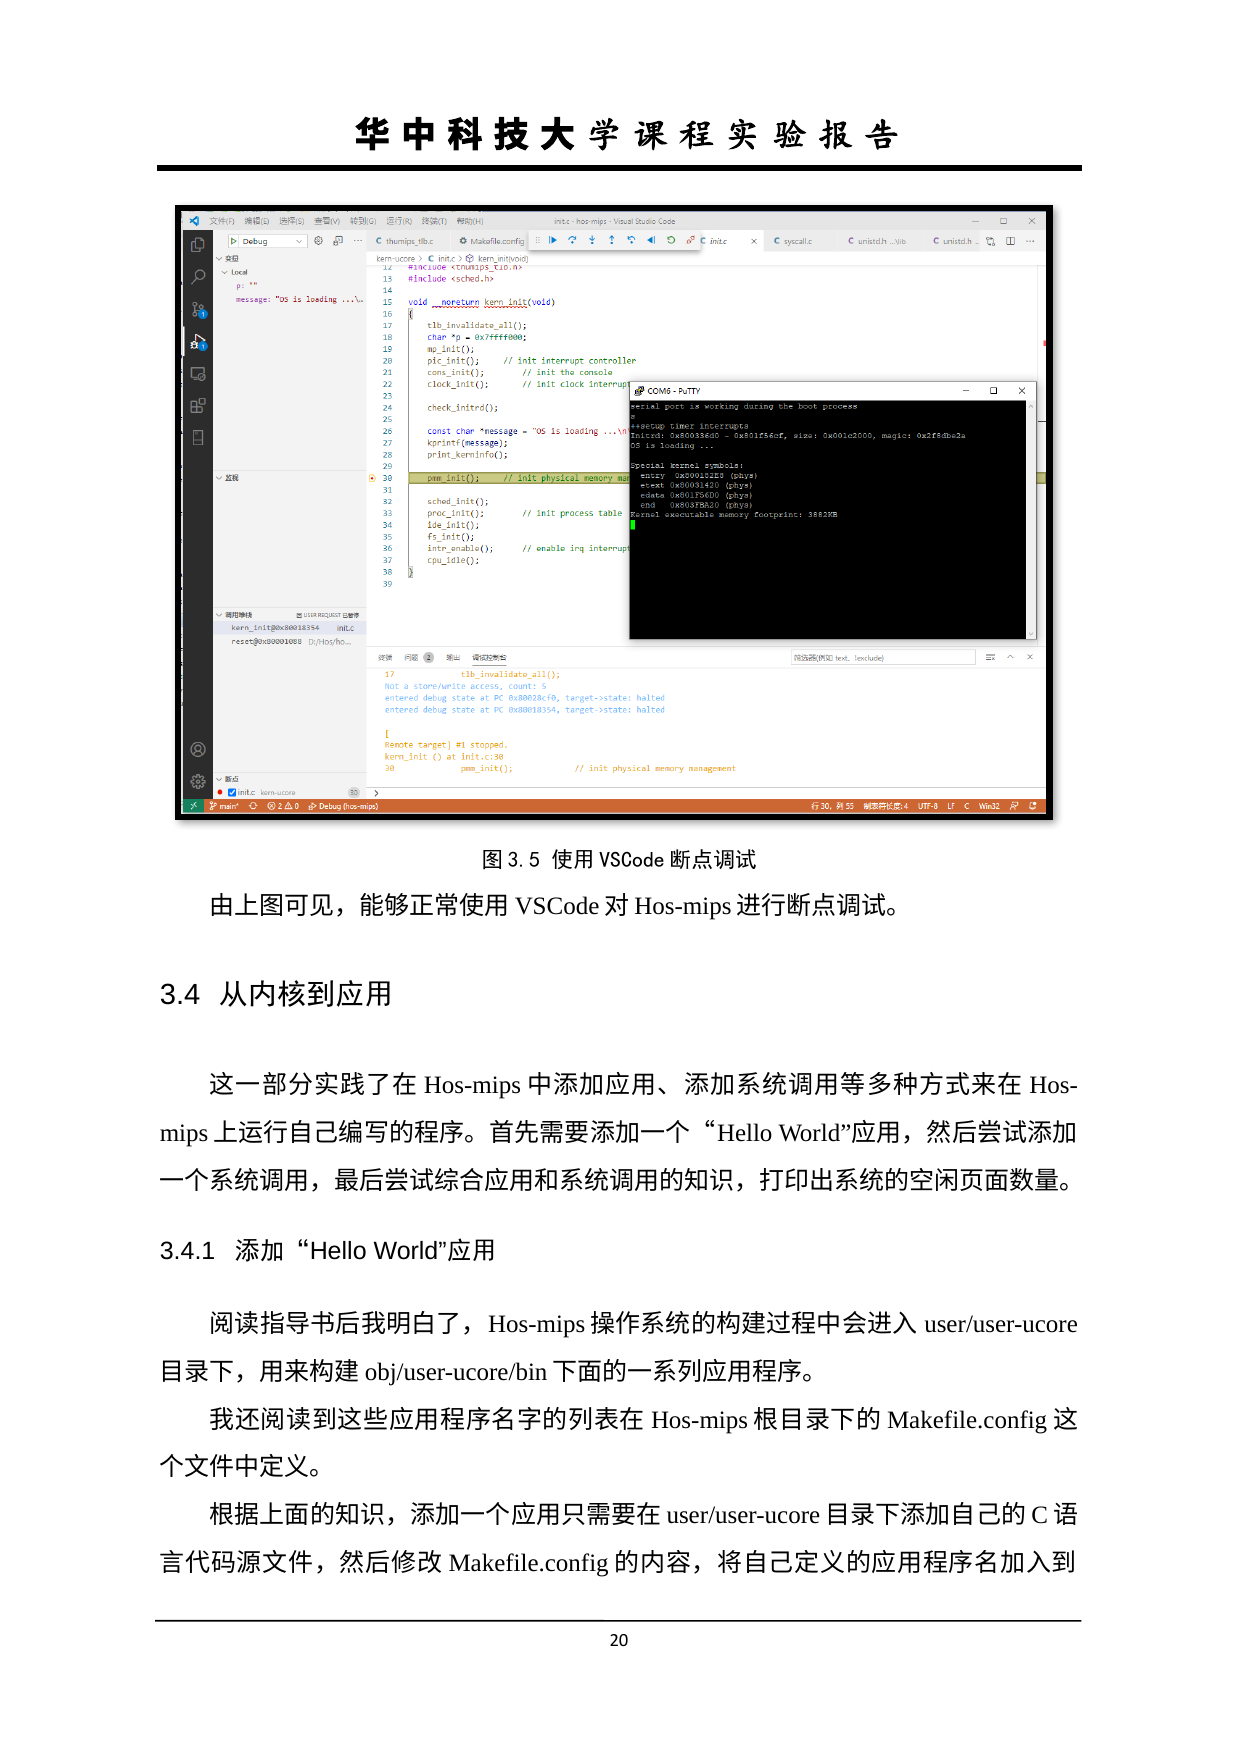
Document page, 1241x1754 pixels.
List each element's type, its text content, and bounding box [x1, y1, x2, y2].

subtitle 从内核到应用 [159, 976, 1053, 1011]
text 我还阅读到这些应用程序名字的列表在Hos-mips根目录下的Makefile.config这个文件中定义。 [159, 1393, 1078, 1489]
text 这一部分实践了在Hos-mips中添加应用、添加系统调用等多种方式来在Hos-mips上运行自己编写的程序。首先需要添加一个“Hello World”应用，然后尝试添加一个系统调用，最后尝试综合应用和系统调用的知识，打印出系统的空闲页面数量。 [159, 1059, 1078, 1202]
picture [181, 211, 1046, 814]
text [159, 1489, 1078, 1584]
text 由上图可见，能够正常使用VSCode对Hos-mips进行断点调试。 [159, 880, 1078, 928]
text 阅读指导书后我明白了，Hos-mips操作系统的构建过程中会进入user/user-ucore目录下，用来构建obj/user-ucore/bin下面的一系列应用程序。 [159, 1298, 1078, 1393]
subtitle 添加“Hello World”应用 [159, 1226, 1078, 1274]
text 图3.5 使用VSCode断点调试 [159, 846, 1078, 871]
